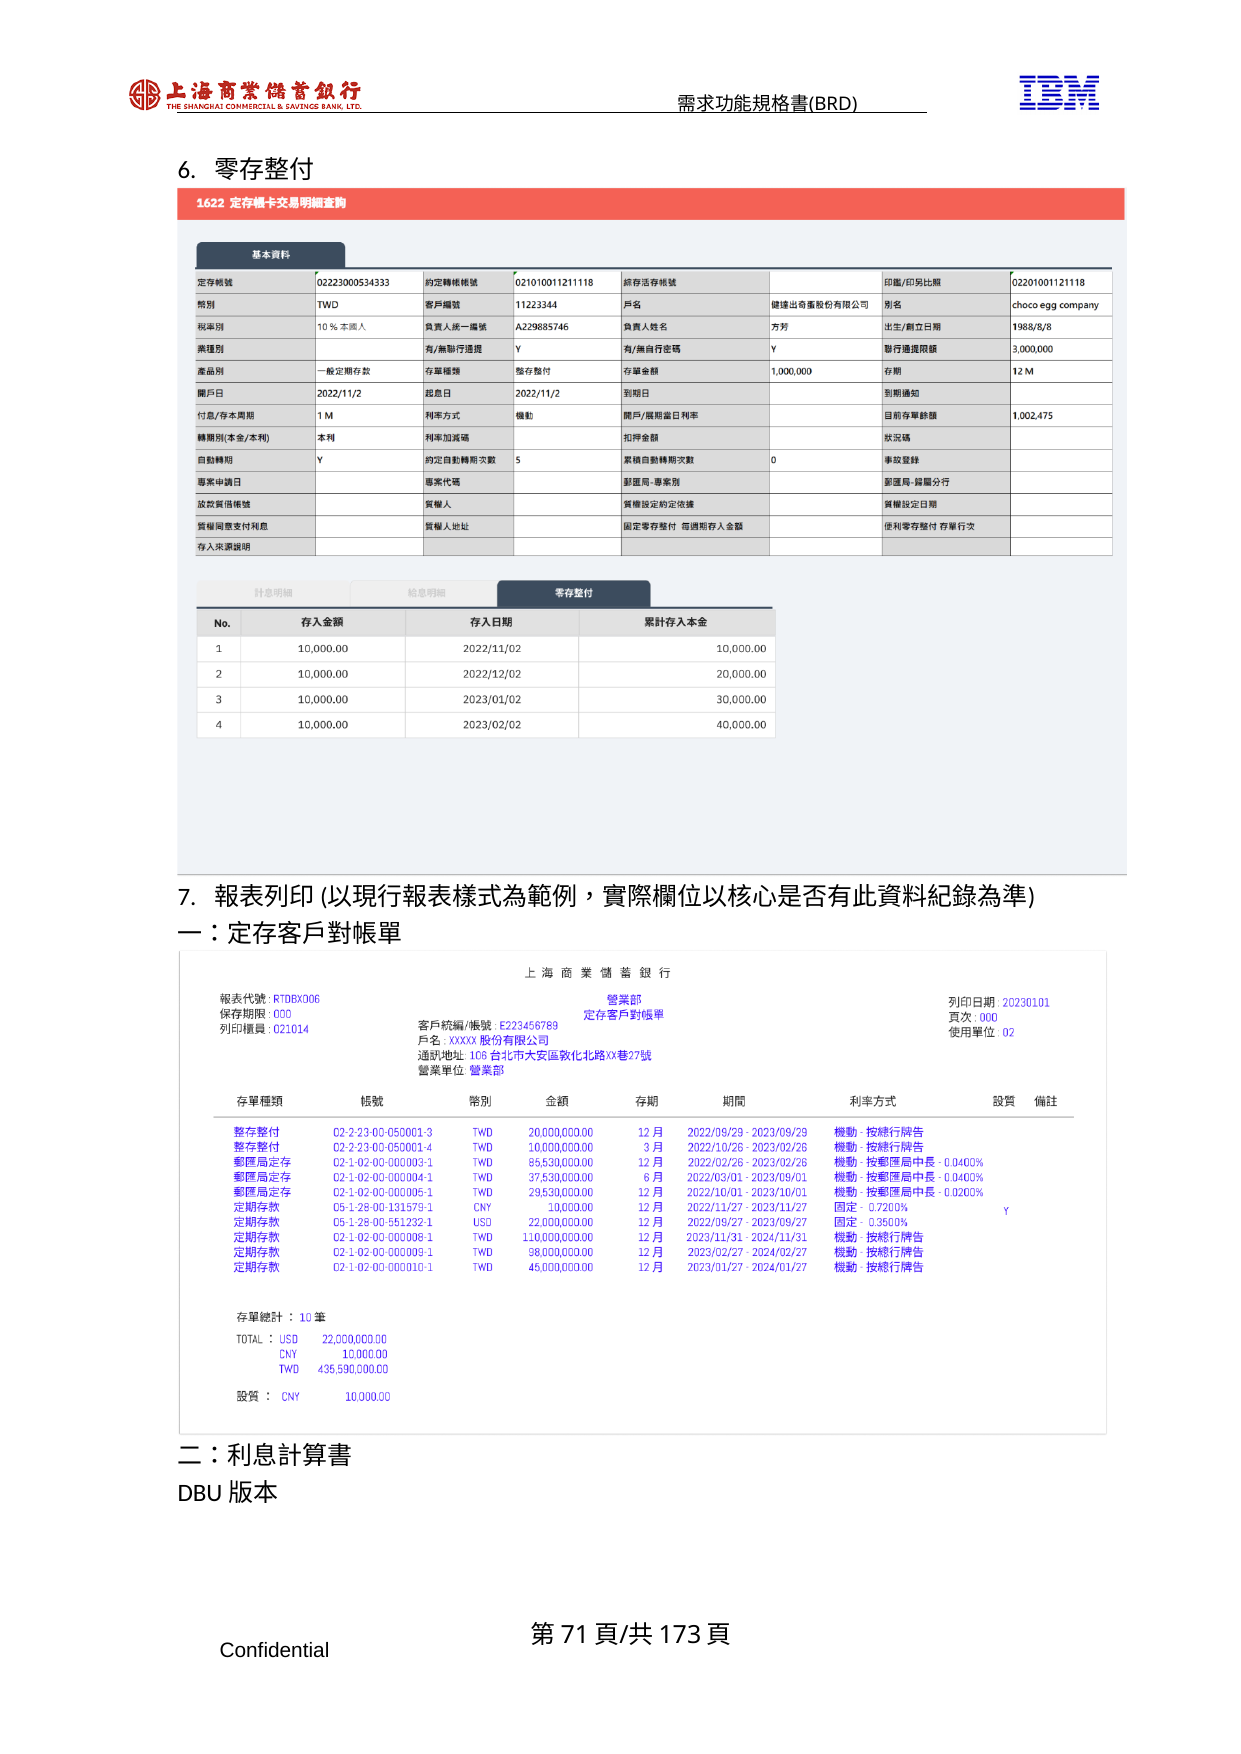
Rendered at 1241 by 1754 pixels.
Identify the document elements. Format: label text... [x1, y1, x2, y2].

text 二：利息計算書 [177, 1436, 1122, 1472]
text DBU 版本 [177, 1472, 1122, 1508]
picture [122, 77, 369, 113]
list 報表列印 (以現行報表樣式為範例，實際欄位以核心是否有此資料紀錄為準) [177, 877, 1122, 913]
text 一：定存客戶對帳單 [177, 913, 1122, 949]
picture [177, 186, 1127, 877]
picture [177, 949, 1108, 1436]
list 零存整付 [177, 150, 1122, 186]
